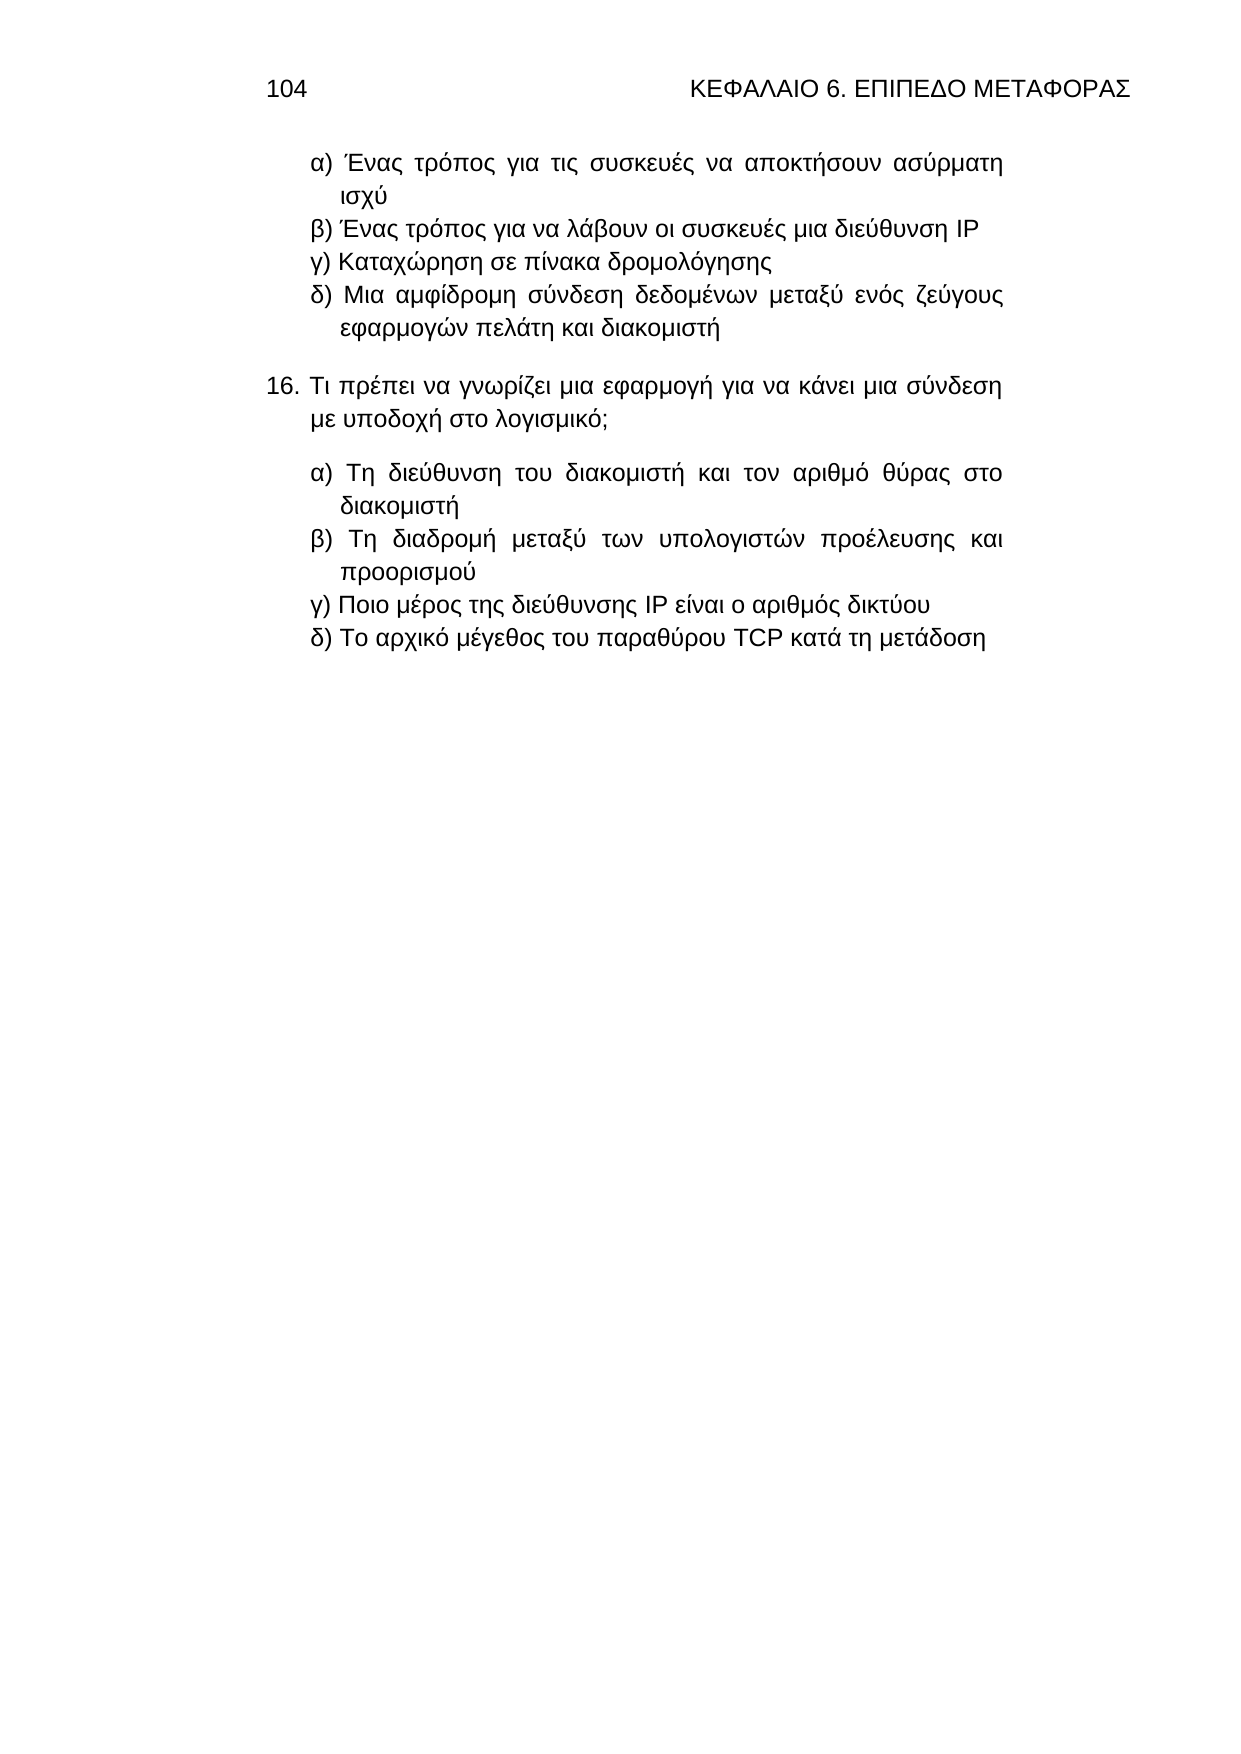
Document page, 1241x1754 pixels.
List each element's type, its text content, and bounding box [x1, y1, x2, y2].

text α) Τη διεύθυνση του διακομιστή και τον αριθμό θύρας στο διακομιστή [310, 458, 1004, 519]
text β) Τη διαδρομή μεταξύ των υπολογιστών προέλευσης και προορισμού [310, 524, 1004, 586]
text δ) Το αρχικό μέγεθος του παραθύρου TCP κατά τη μετάδοση [310, 623, 1004, 652]
text 16. Τι πρέπει να γνωρίζει μια εφαρμογή για να κάνει μια σύνδεση με υποδοχή στο λογισμικό; [266, 371, 1004, 433]
text γ) Ποιο μέρος της διεύθυνσης IP είναι ο αριθμός δικτύου [310, 590, 1004, 618]
text α) Ένας τρόπος για τις συσκευές να αποκτήσουν ασύρματη ισχύ [310, 148, 1004, 209]
text γ) Καταχώρηση σε πίνακα δρομολόγησης [310, 247, 1004, 276]
text δ) Μια αμφίδρομη σύνδεση δεδομένων μεταξύ ενός ζεύγους εφαρμογών πελάτη και διακομιστή [310, 280, 1004, 342]
text β) Ένας τρόπος για να λάβουν οι συσκευές μια διεύθυνση IP [310, 214, 1004, 242]
